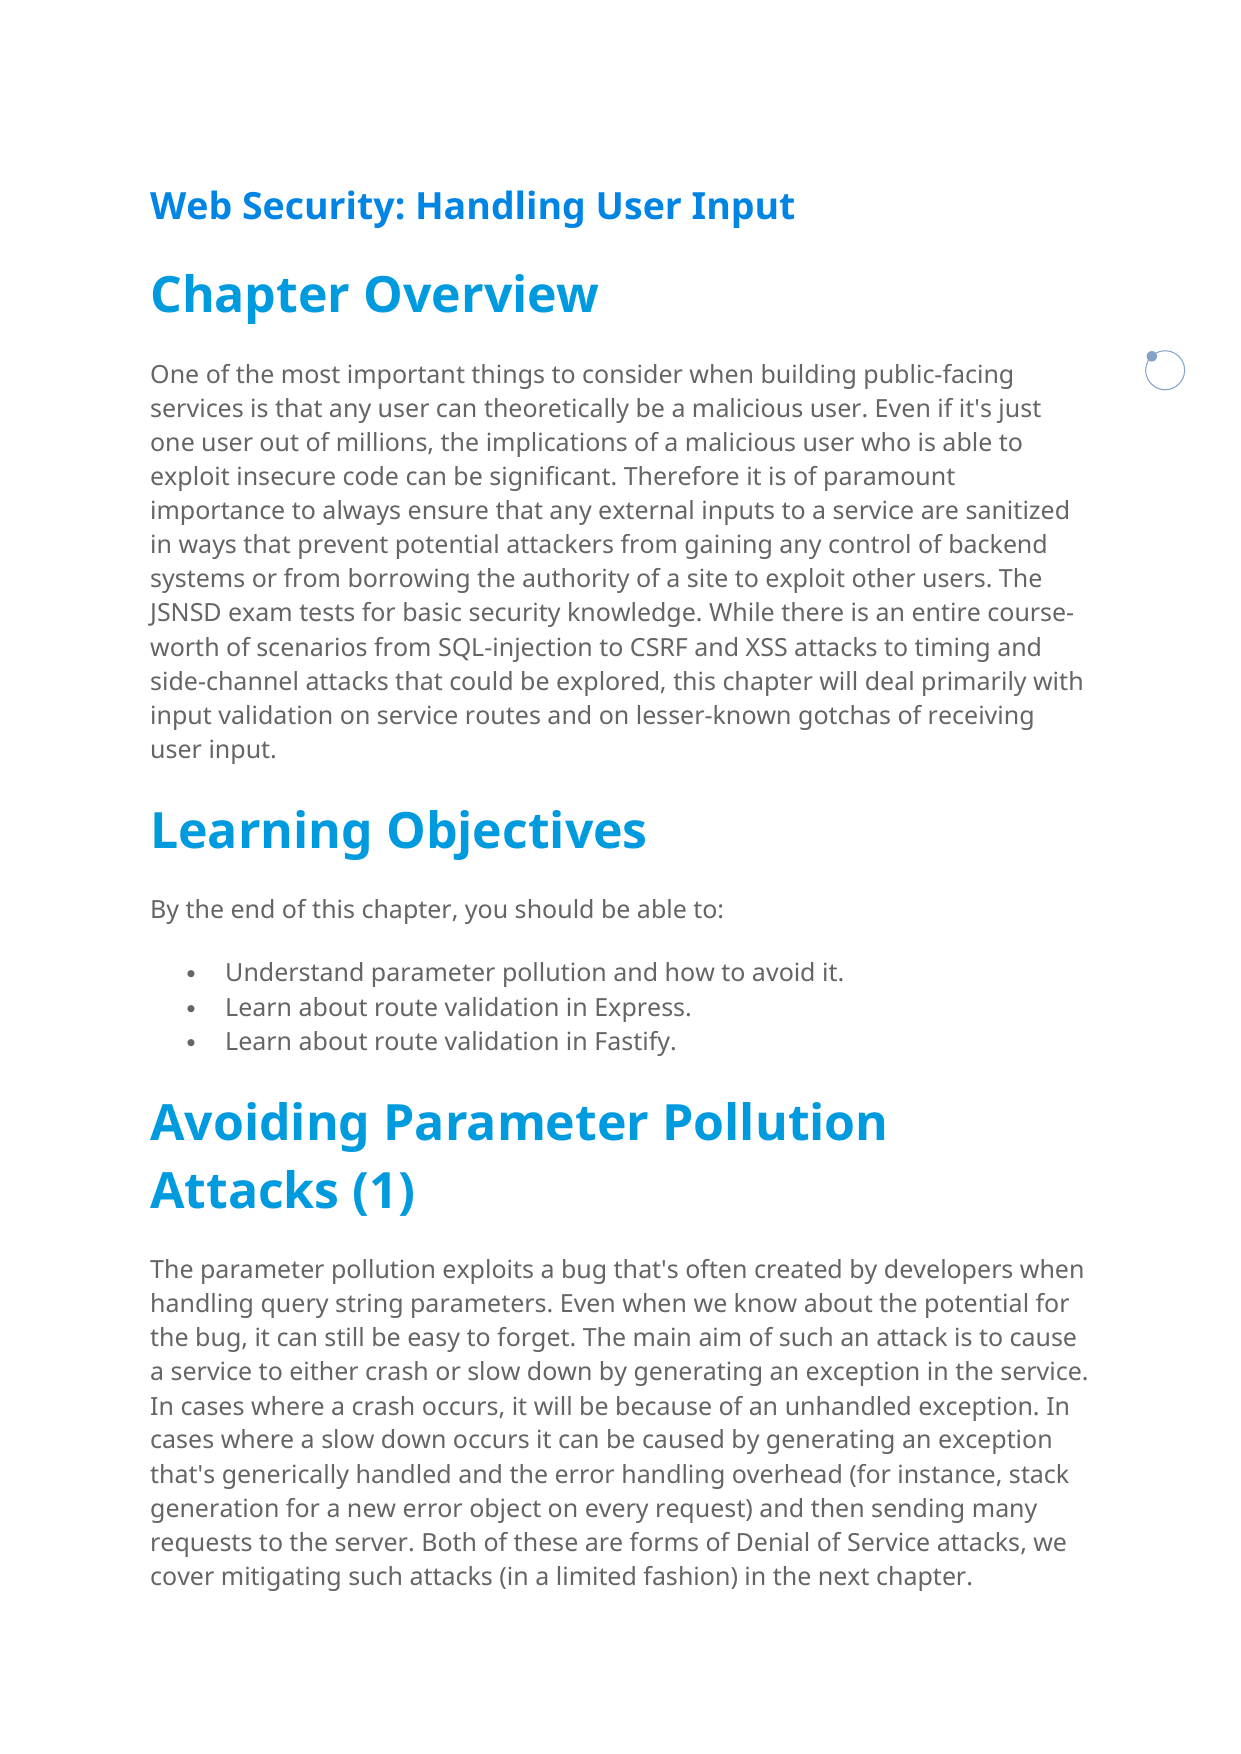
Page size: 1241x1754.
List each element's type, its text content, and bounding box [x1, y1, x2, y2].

subtitle Avoiding Parameter Pollution Attacks (1) [150, 1086, 1090, 1223]
list Learn about route validation in Fastify. [187, 1023, 1090, 1057]
list Learn about route validation in Express. [187, 989, 1090, 1023]
text Web Security: Handling User Input [150, 179, 1090, 230]
text By the end of this chapter, you should be able to: [150, 892, 1090, 926]
text The parameter pollution exploits a bug that's often created by developers when handling query string parameters. Even when we know about the potential for the bug, it can still be easy to forget. The main aim of such an attack is to cause a service to either crash or slow down by generating an exception in the service. In cases where a crash occurs, it will be because of an unhandled exception. In cases where a slow down occurs it can be caused by generating an exception that's generically handled and the error handling overhead (for instance, stack generation for a new error object on every request) and then sending many requests to the server. Both of these are forms of Denial of Service attacks, we cover mitigating such attacks (in a limited fashion) in the next chapter. [150, 1252, 1090, 1592]
text One of the most important things to consider when building public-facing services is that any user can theoretically be a malicious user. Even if it's just one user out of millions, the implications of a malicious user who is able to exploit insecure code can be significant. Therefore it is of paramount importance to always ensure that any external inputs to a service are sanitized in ways that prevent potential attackers from gaining any control of backend systems or from borrowing the authority of a site to exploit other users. The JSNSD exam tests for basic security knowledge. While there is an entire course-worth of scenarios from SQL-injection to CSRF and XSS attacks to timing and side-channel attacks that could be explored, this chapter will deal primarily with input validation on service routes and on lesser-known gotchas of receiving user input. [150, 357, 1090, 765]
subtitle Chapter Overview [150, 259, 1090, 327]
text Learning Objectives [150, 794, 1090, 863]
list Understand parameter pollution and how to avoid it. [187, 955, 1090, 989]
